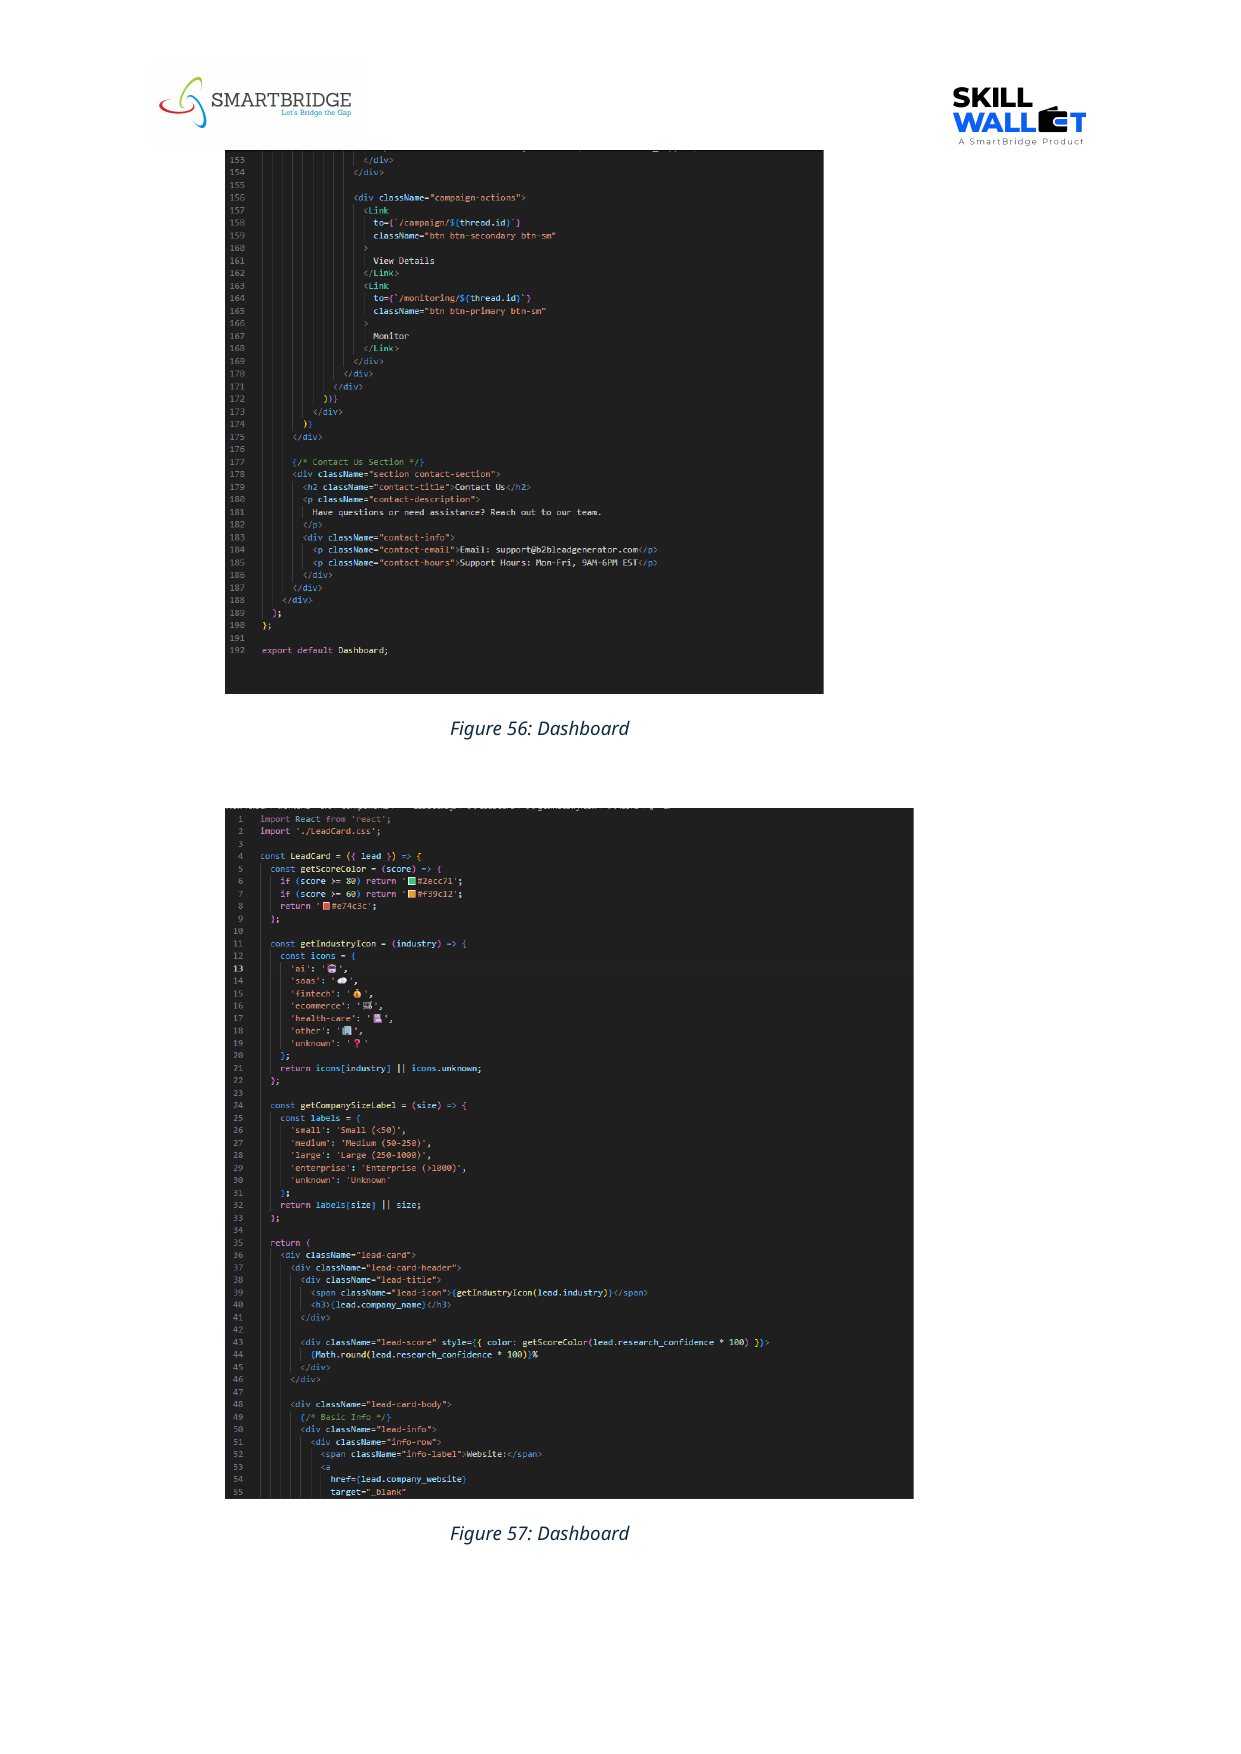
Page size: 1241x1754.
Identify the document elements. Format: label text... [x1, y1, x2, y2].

text Figure 57: Dashboard [375, 1520, 1090, 1546]
text Figure 56: Dashboard [375, 715, 1090, 741]
picture [150, 58, 824, 694]
picture [225, 808, 914, 1499]
picture [948, 83, 1086, 146]
